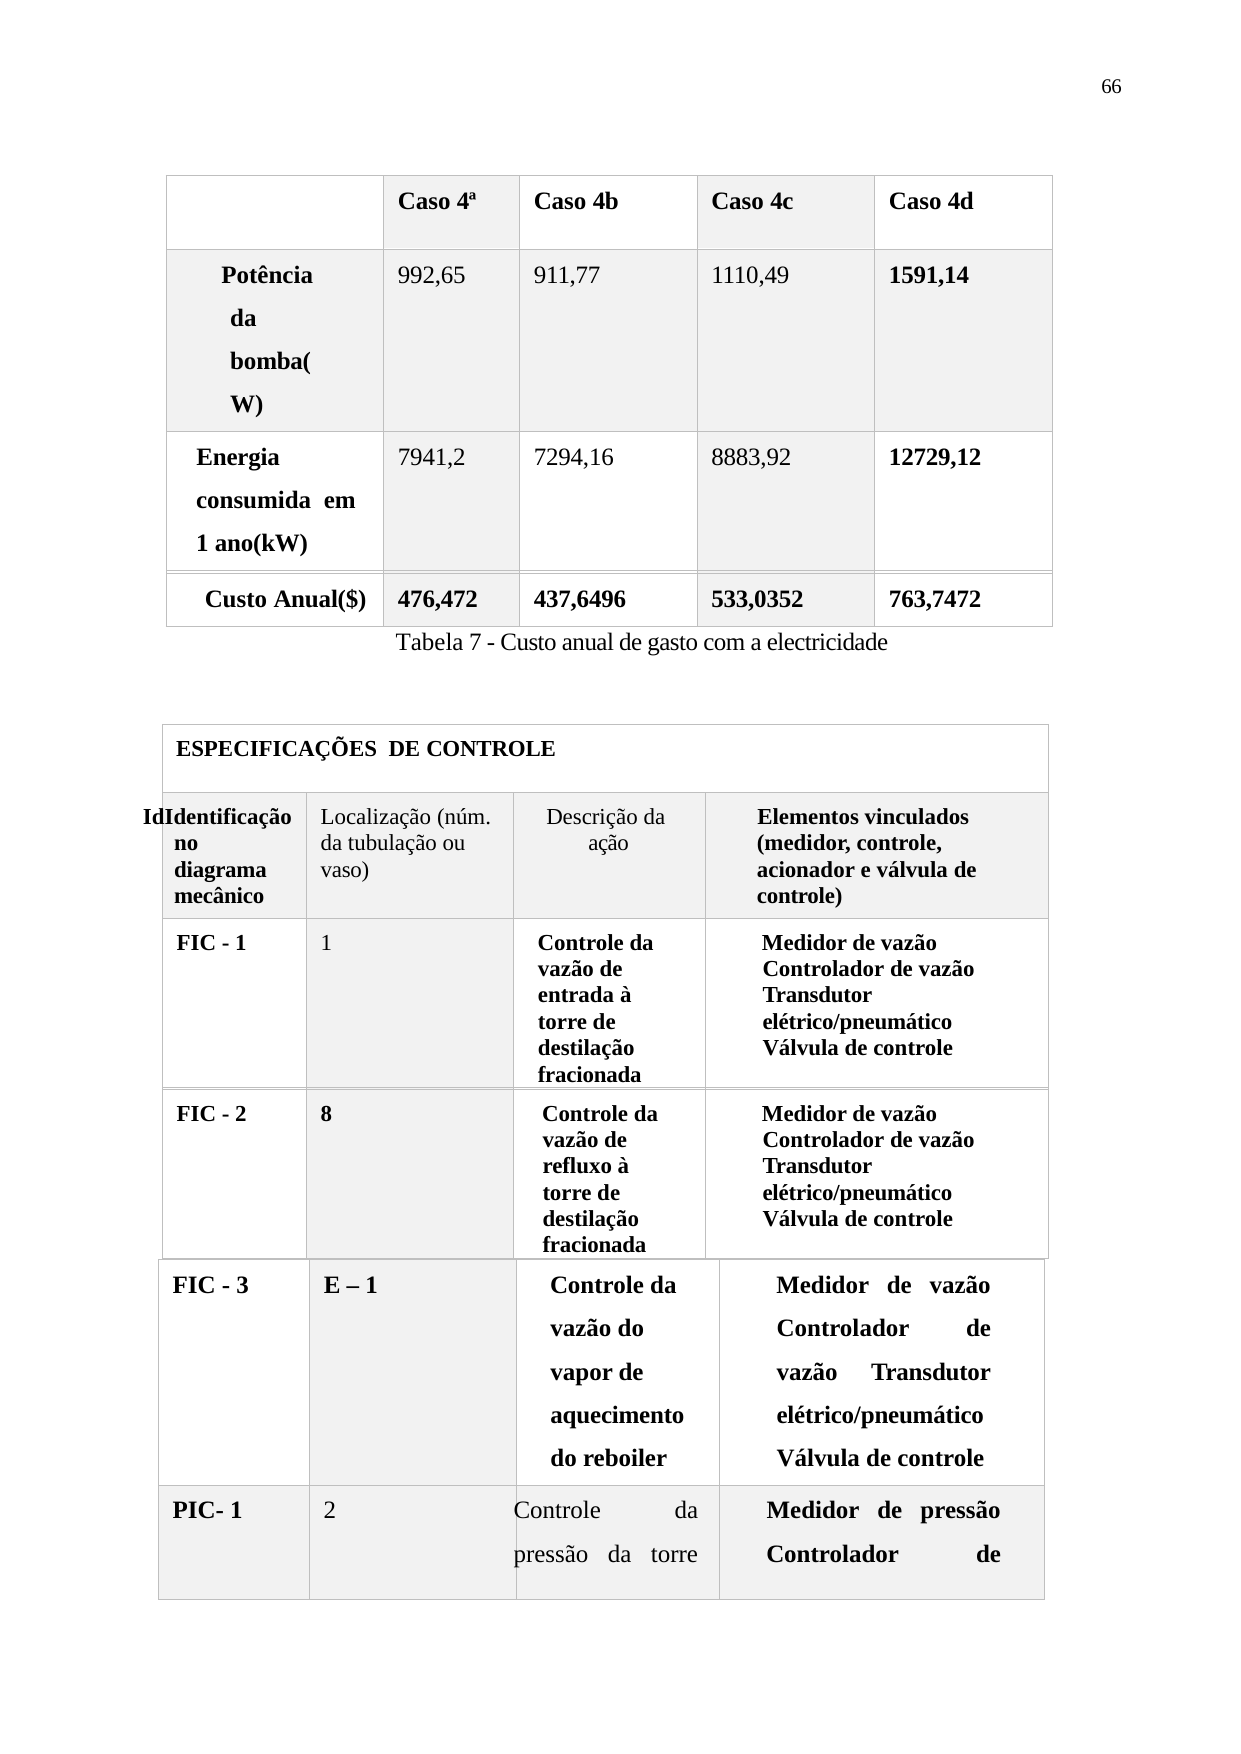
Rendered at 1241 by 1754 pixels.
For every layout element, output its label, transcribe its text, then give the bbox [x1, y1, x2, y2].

table_header Caso 4d [875, 176, 1052, 248]
table_cell FIC - 1 [163, 919, 306, 1087]
table_cell Energia consumida em 1 ano(kW) [167, 432, 383, 570]
table_cell 7941,2 [384, 432, 519, 570]
table_cell FIC - 2 [163, 1090, 306, 1258]
table_cell Custo Anual($) [167, 574, 383, 626]
table_cell 1 [307, 919, 513, 1087]
table_cell Controle da vazão de refluxo à torre de destilação fracionada [514, 1090, 705, 1258]
table_header Caso 4ª [384, 176, 519, 248]
table_cell Potência da bomba(W) [167, 250, 383, 431]
table_header Medidor de vazão Controlador de vazão Transdutor elétrico/pneumático Válvula de controle [720, 1260, 1044, 1485]
table_cell 1591,14 [875, 250, 1052, 431]
table_cell Controle da vazão de entrada à torre de destilação fracionada [514, 919, 705, 1087]
table_cell 2 [310, 1486, 516, 1599]
table_header Caso 4b [520, 176, 697, 248]
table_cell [720, 1486, 1044, 1599]
table_cell 533,0352 [698, 574, 874, 626]
table_cell 8 [307, 1090, 513, 1258]
table_cell 992,65 [384, 250, 519, 431]
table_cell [517, 1486, 719, 1599]
table_cell Medidor de vazão Controlador de vazão Transdutor elétrico/pneumático Válvula de controle [706, 919, 1048, 1087]
text Tabela 7 - Custo anual de gasto com a electricidade [144, 627, 1140, 655]
table_cell Elementos vinculados (medidor, controle, acionador e válvula de controle) [706, 793, 1048, 918]
table_header Caso 4c [698, 176, 874, 248]
table_cell PIC- 1 [159, 1486, 309, 1599]
table_cell 911,77 [520, 250, 697, 431]
table_header E – 1 [310, 1260, 516, 1485]
table_cell 763,7472 [875, 574, 1052, 626]
table_cell 12729,12 [875, 432, 1052, 570]
table_header Controle da vazão do vapor de aquecimento do reboiler [517, 1260, 719, 1485]
table_header [167, 176, 383, 248]
table_cell 8883,92 [698, 432, 874, 570]
table_cell Medidor de vazão Controlador de vazão Transdutor elétrico/pneumático Válvula de controle [706, 1090, 1048, 1258]
table_cell 476,472 [384, 574, 519, 626]
table_header FIC - 3 [159, 1260, 309, 1485]
table_cell Localização (núm. da tubulação ou vaso) [307, 793, 513, 918]
table_cell 7294,16 [520, 432, 697, 570]
table_header ESPECIFICAÇÕES DE CONTROLE [163, 725, 1048, 792]
table_cell Descrição da ação [514, 793, 705, 918]
table_cell 1110,49 [698, 250, 874, 431]
table_cell 437,6496 [520, 574, 697, 626]
table_cell IdIdentificação no diagrama mecânico [163, 793, 306, 918]
